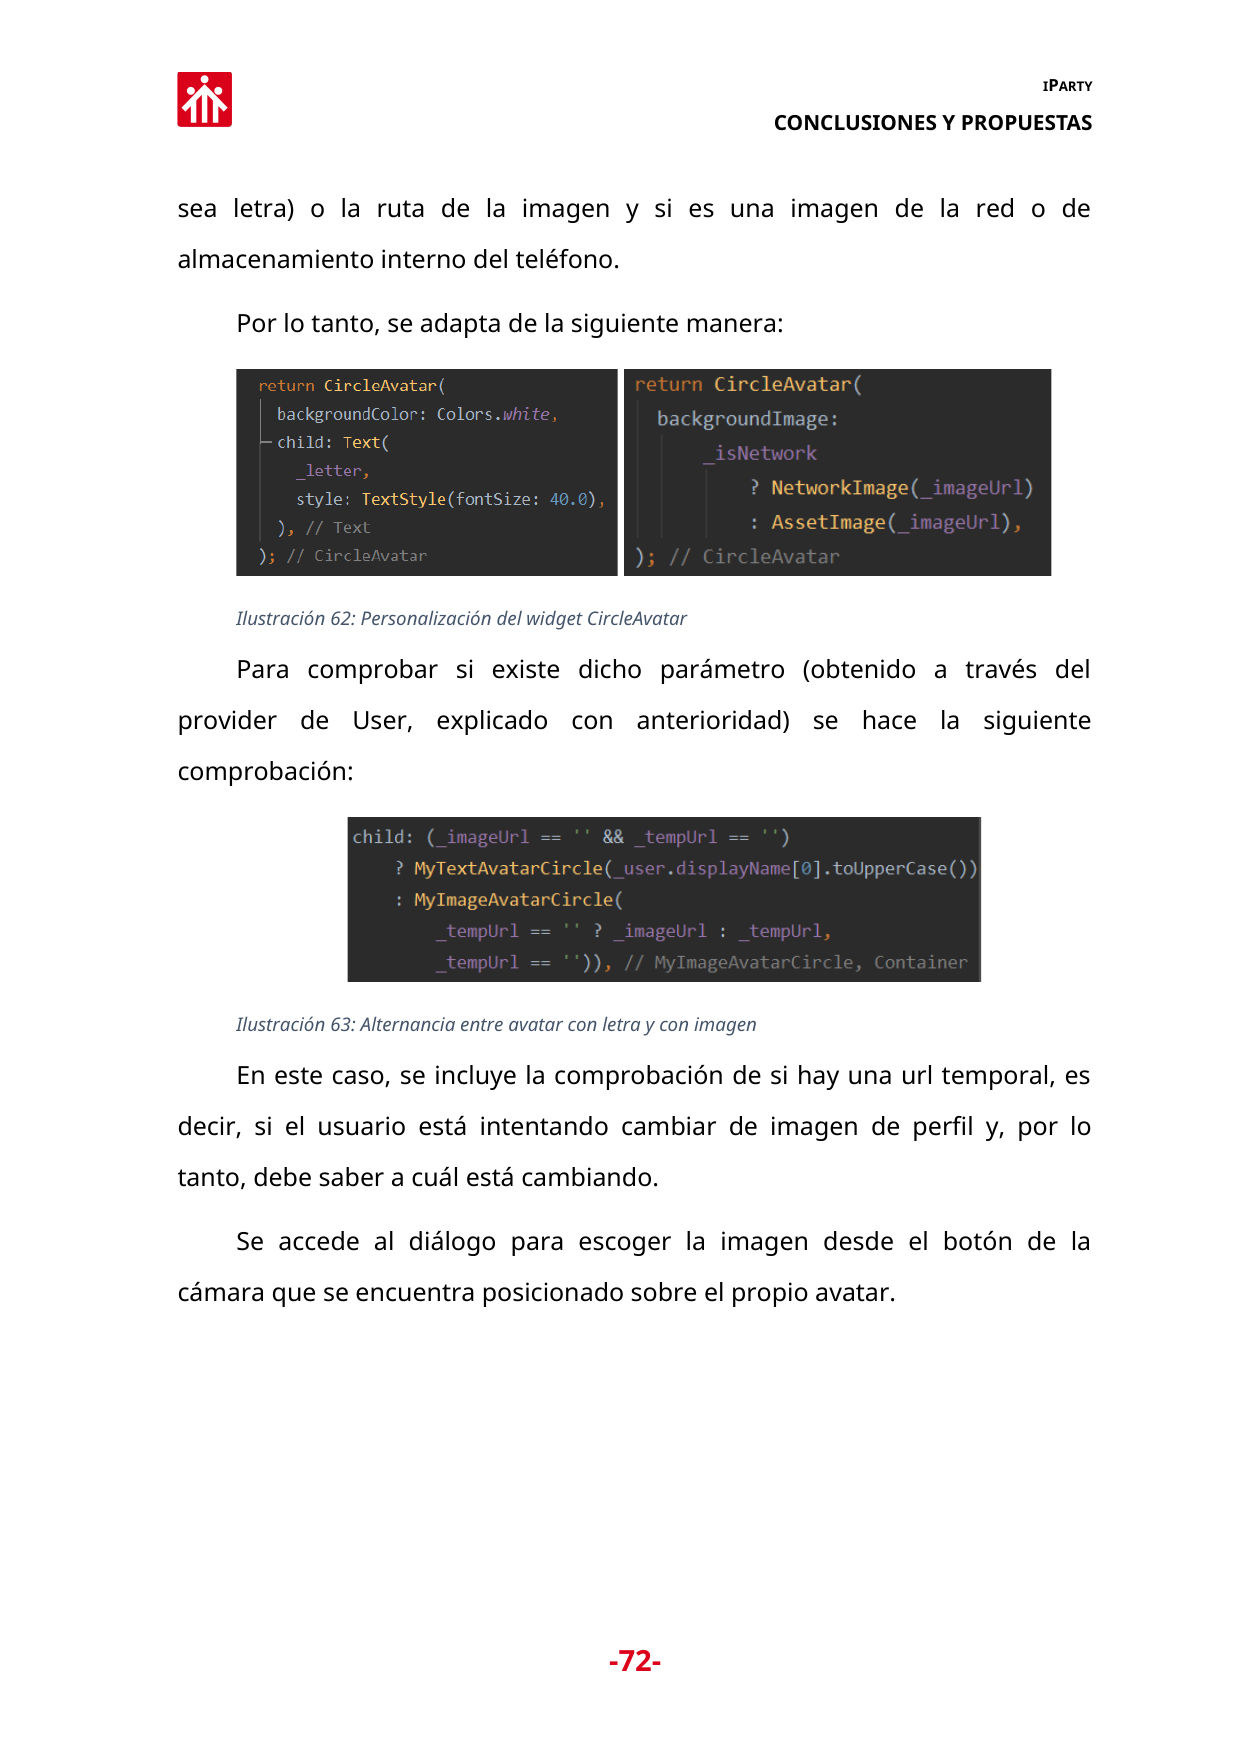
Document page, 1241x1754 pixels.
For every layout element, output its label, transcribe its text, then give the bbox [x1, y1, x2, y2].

picture [347, 817, 982, 982]
text En este caso, se incluye la comprobación de si hay una url temporal, es decir, si el usuario está intentando cambiar de imagen de perfil y, por lo tanto, debe saber a cuál está cambiando. [177, 1058, 1092, 1194]
picture [624, 369, 1052, 576]
text Se accede al diálogo para escoger la imagen desde el botón de la cámara que se encuentra posicionado sobre el propio avatar. [177, 1223, 1092, 1308]
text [177, 191, 1092, 276]
picture [177, 72, 232, 127]
picture [236, 369, 618, 576]
text Ilustración 63: Alternancia entre avatar con letra y con imagen [177, 1011, 1092, 1037]
text Para comprobar si existe dicho parámetro (obtenido a través del provider de User, explicado con anterioridad) se hace la siguiente comprobación: [177, 652, 1092, 788]
text Ilustración 62: Personalización del widget CircleAvatar [177, 605, 1092, 631]
text Por lo tanto, se adapta de la siguiente manera: [177, 306, 1092, 339]
